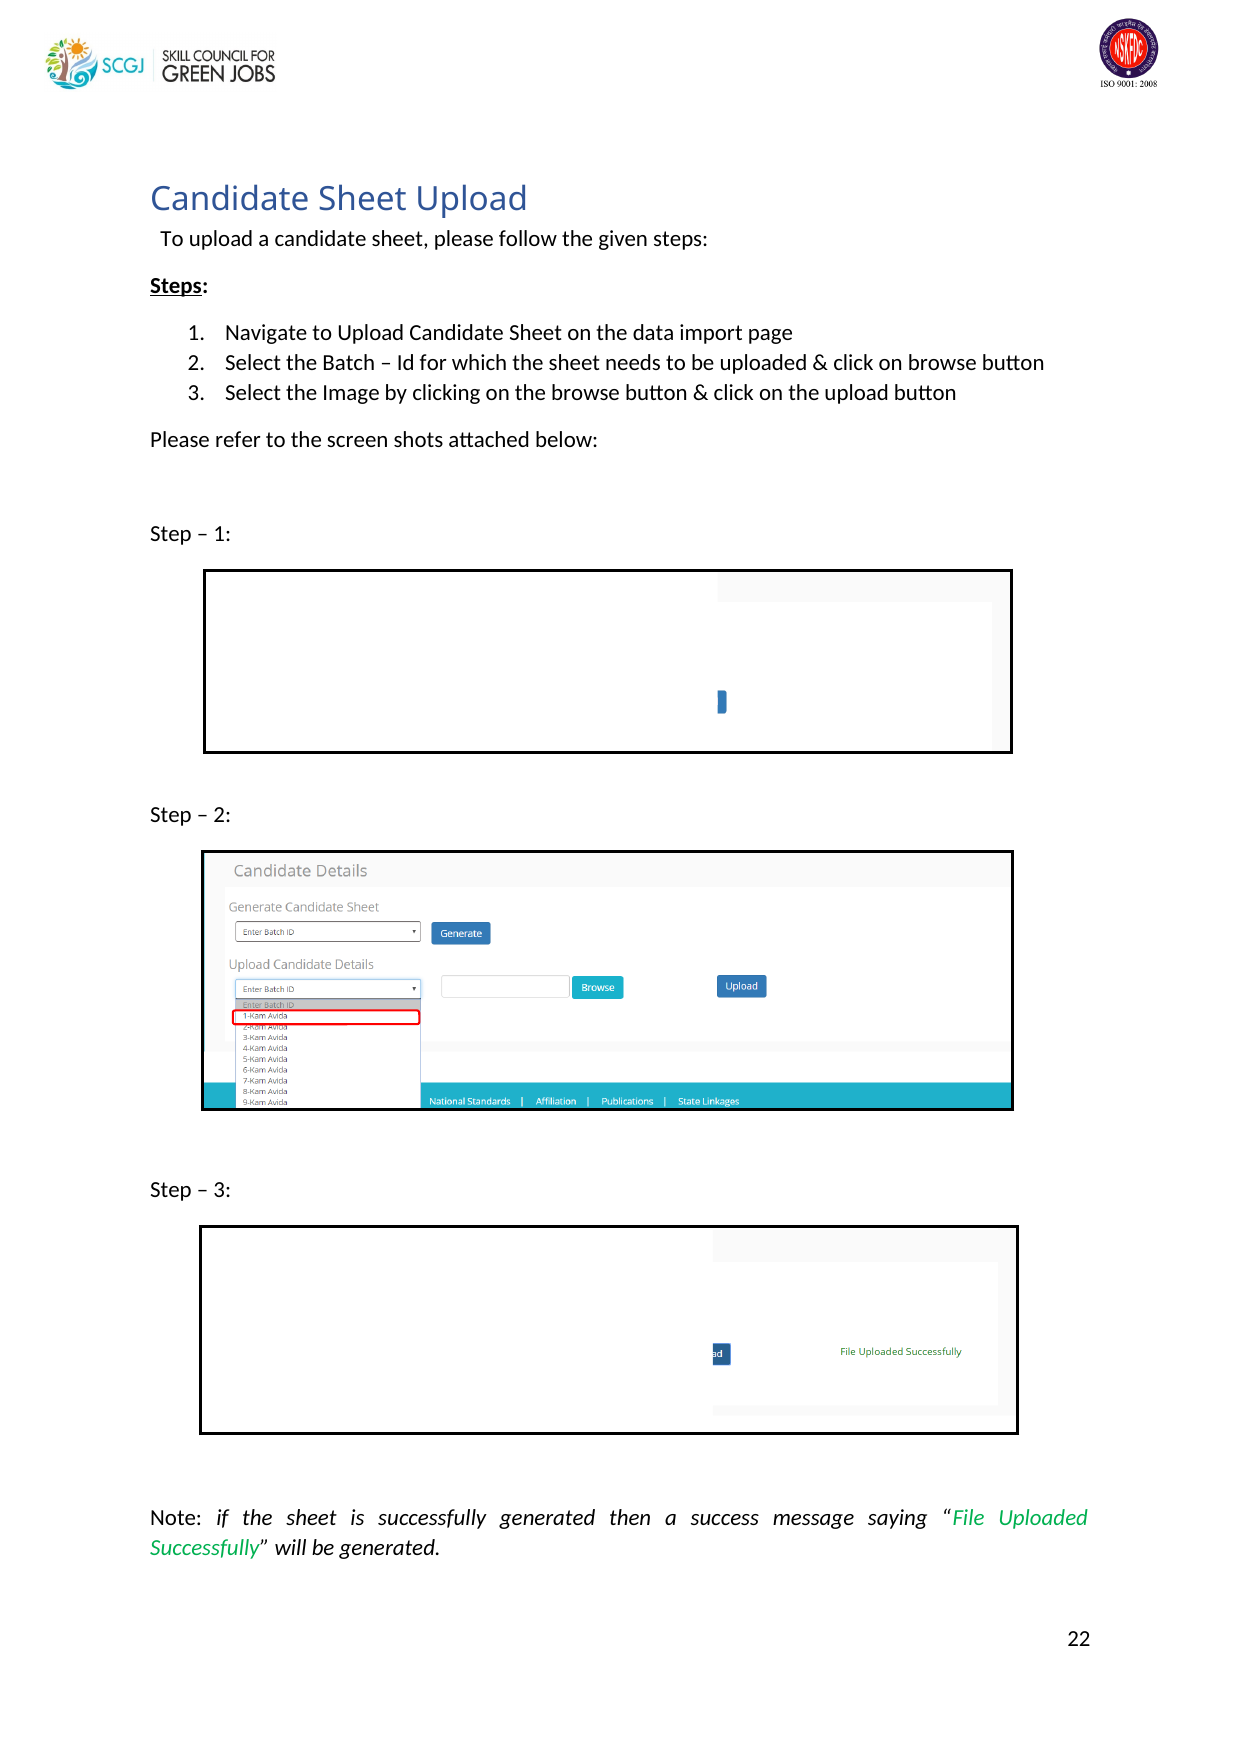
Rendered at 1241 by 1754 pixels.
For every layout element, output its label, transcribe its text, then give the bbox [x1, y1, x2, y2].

text Step – 3: [150, 1175, 1090, 1203]
list Select the Image by clicking on the browse button & click on the upload button [187, 378, 1090, 406]
picture [204, 853, 1011, 1108]
list Select the Batch – Id for which the sheet needs to be uploaded & click on browse button [187, 348, 1090, 376]
text Steps: [150, 271, 1090, 299]
subtitle Candidate Sheet Upload [150, 175, 1090, 220]
text To upload a candidate sheet, please follow the given steps: [150, 224, 1090, 252]
text Step – 1: [150, 519, 1090, 547]
picture [43, 32, 278, 92]
picture [720, 572, 1010, 751]
picture [717, 1228, 1016, 1432]
text Note: if the sheet is successfully generated then a success message saying “File Uploaded Successfully” will be generated. [150, 1503, 1090, 1561]
picture [1090, 10, 1166, 101]
text Please refer to the screen shots attached below: [150, 425, 1090, 453]
list Navigate to Upload Candidate Sheet on the data import page [187, 318, 1090, 346]
text Step – 2: [150, 800, 1090, 828]
